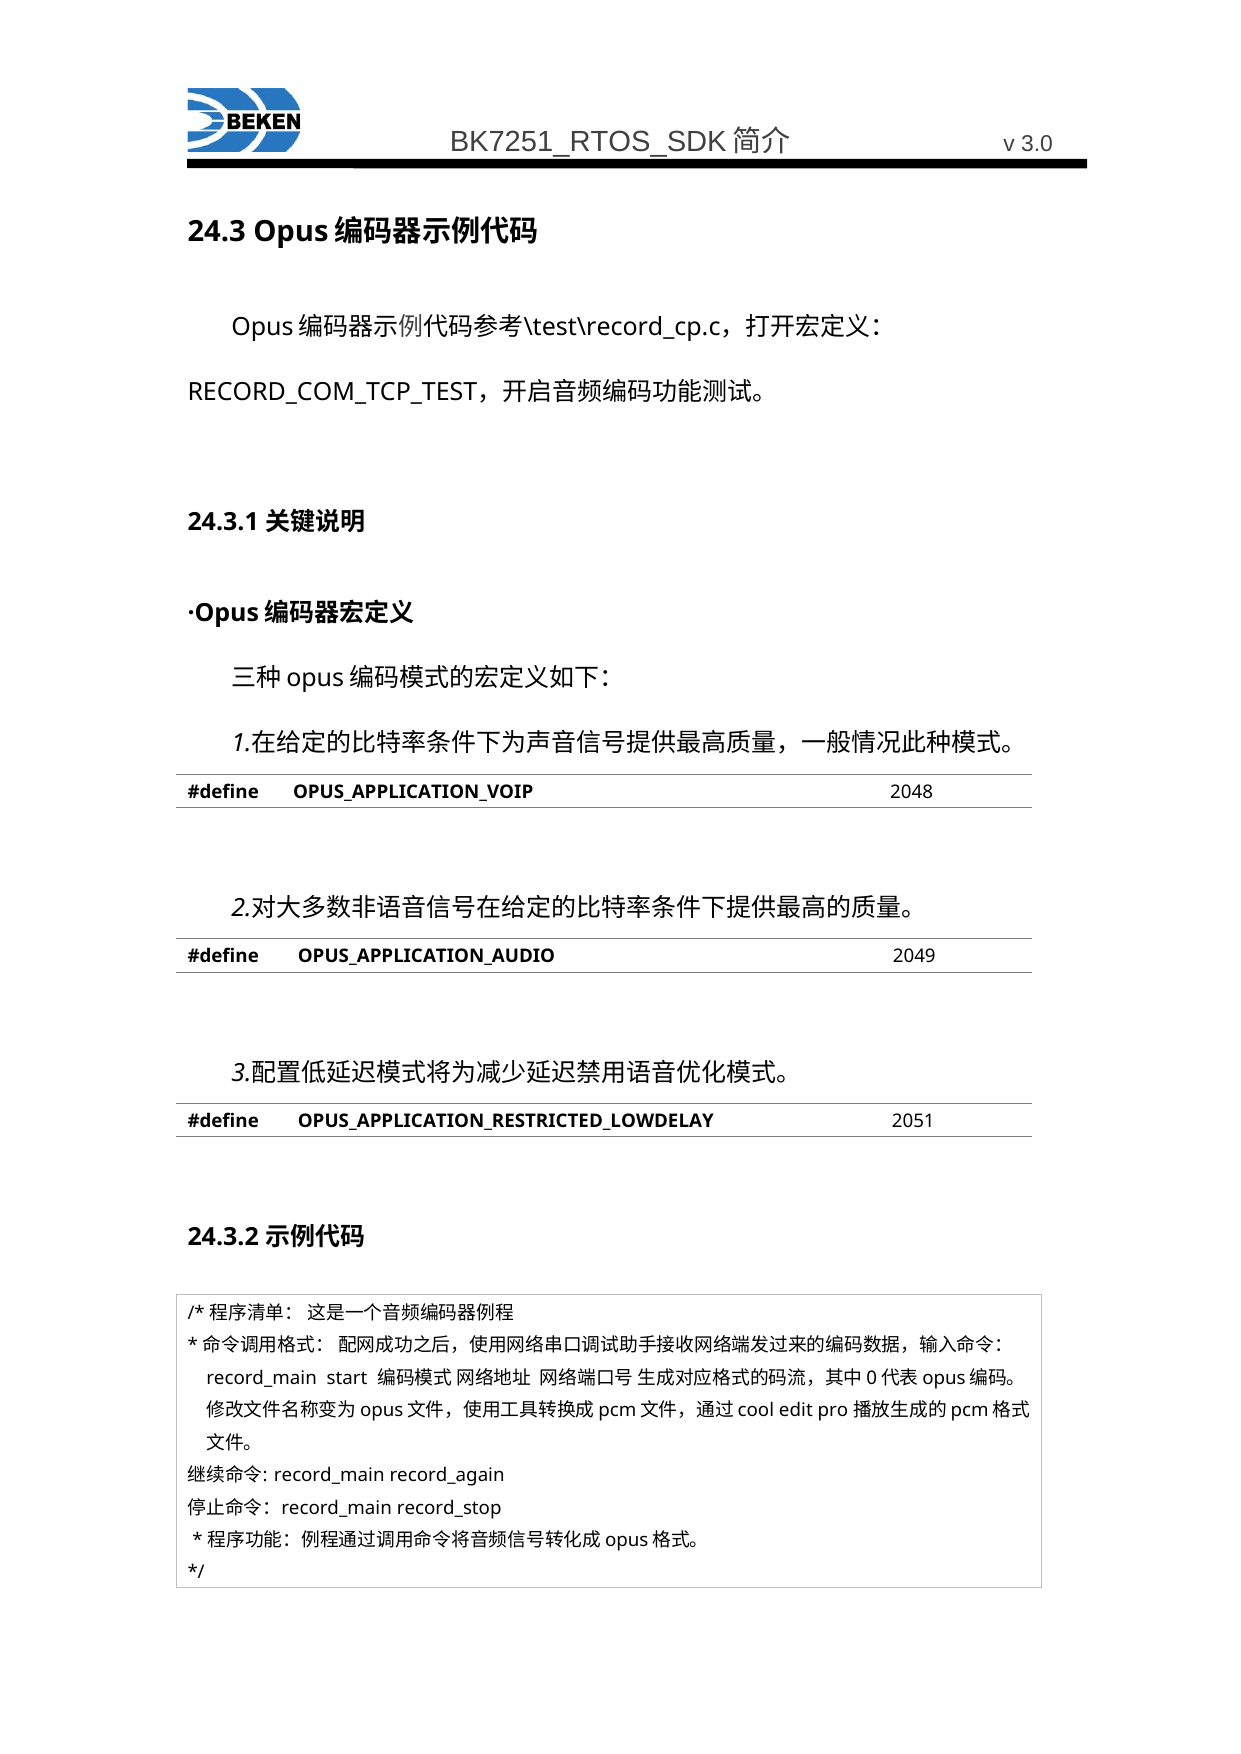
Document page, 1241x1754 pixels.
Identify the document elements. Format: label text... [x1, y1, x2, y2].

subtitle 24.3 Opus编码器示例代码 [187, 196, 1053, 261]
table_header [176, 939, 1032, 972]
subtitle 24.3.2 示例代码 [187, 1202, 1053, 1267]
text 3.配置低延迟模式将为减少延迟禁用语音优化模式。 [187, 1038, 1053, 1103]
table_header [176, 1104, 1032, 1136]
text 三种opus编码模式的宏定义如下： [187, 643, 1053, 708]
subtitle 24.3.1 关键说明 [187, 487, 1053, 552]
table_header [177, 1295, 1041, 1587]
text Opus编码器示例代码参考\test\record_cp.c，打开宏定义：RECORD_COM_TCP_TEST，开启音频编码功能测试。 [187, 292, 1053, 422]
picture [187, 88, 300, 152]
text 2.对大多数非语音信号在给定的比特率条件下提供最高的质量。 [187, 873, 1053, 938]
text ·Opus编码器宏定义 [187, 578, 1053, 643]
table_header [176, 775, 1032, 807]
text 1.在给定的比特率条件下为声音信号提供最高质量，一般情况此种模式。 [187, 708, 1053, 773]
